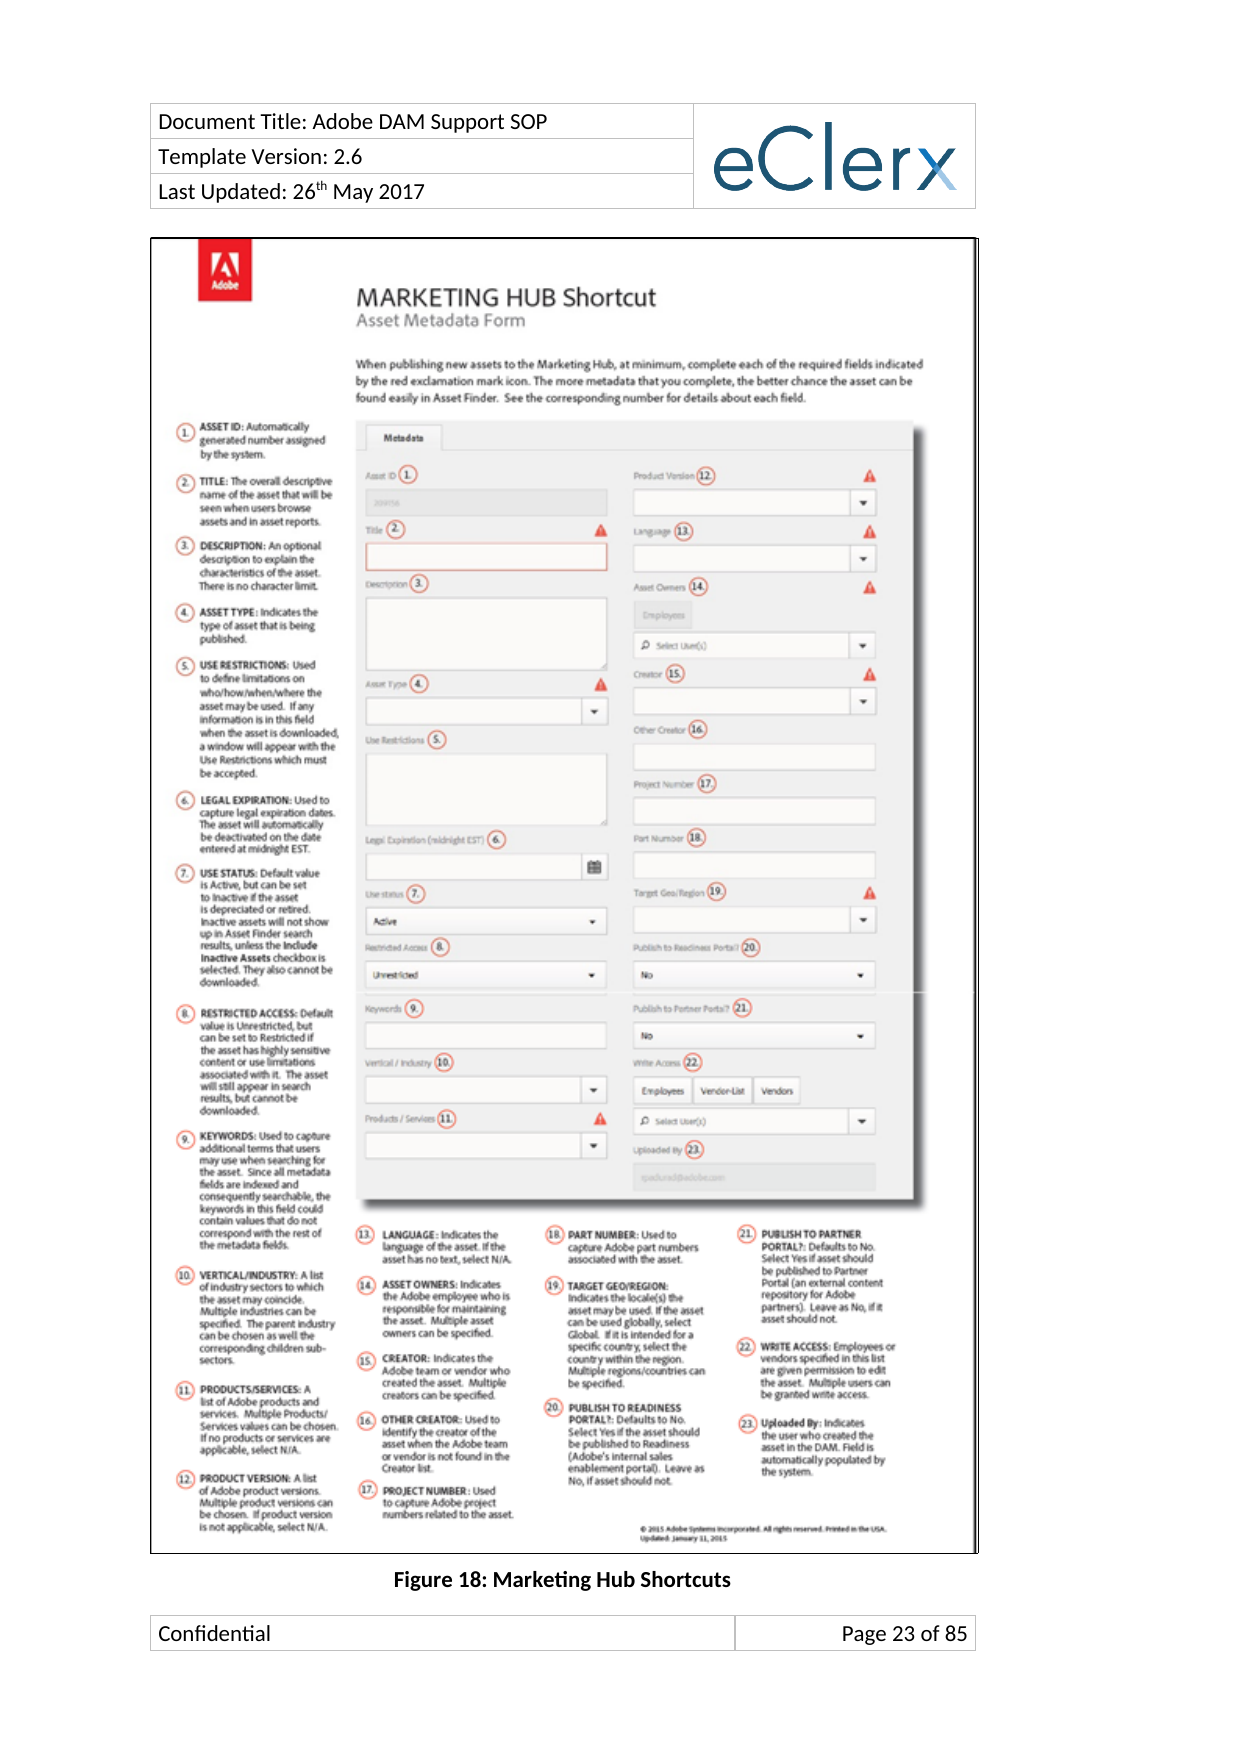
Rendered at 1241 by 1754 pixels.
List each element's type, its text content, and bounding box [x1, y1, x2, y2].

picture [151, 239, 978, 1553]
text Figure 18: Marketing Hub Shortcuts [150, 1566, 975, 1593]
picture [711, 108, 958, 204]
